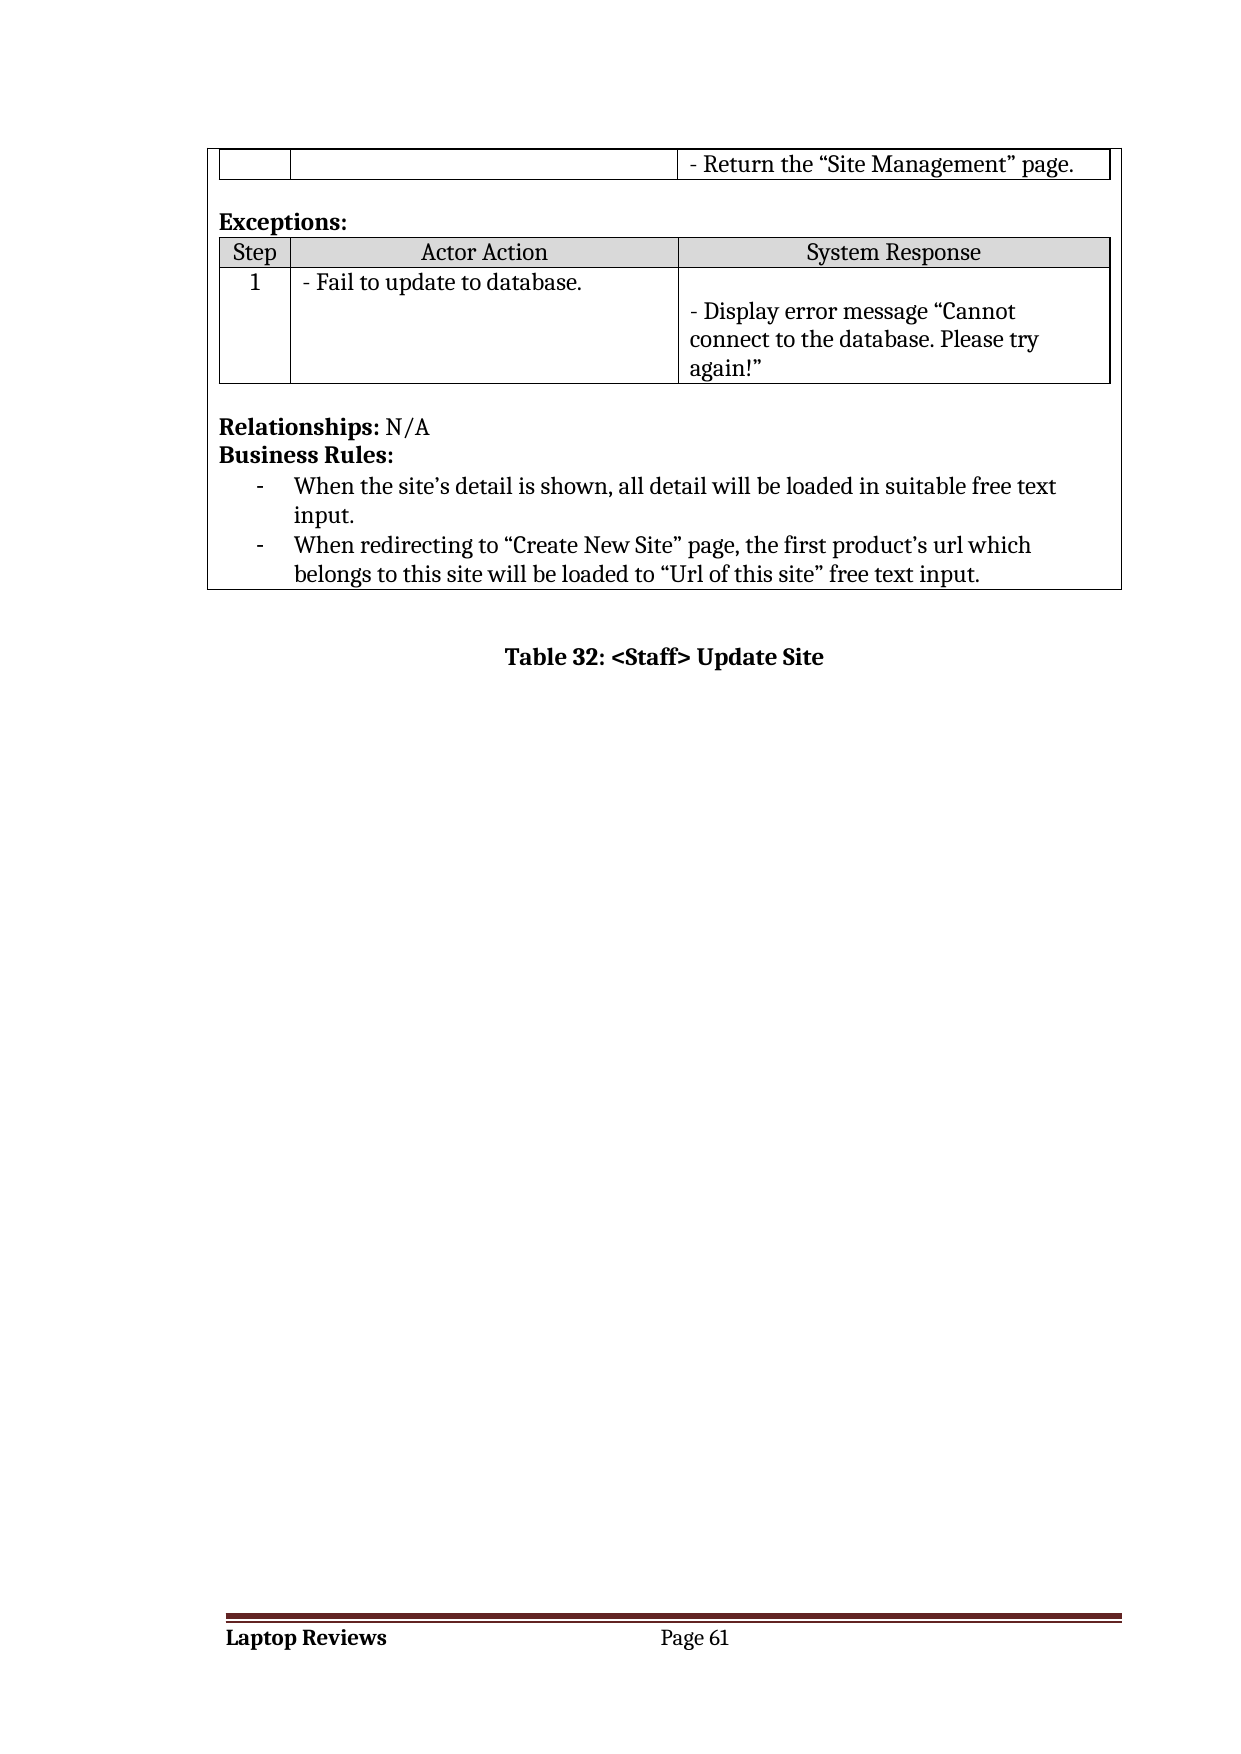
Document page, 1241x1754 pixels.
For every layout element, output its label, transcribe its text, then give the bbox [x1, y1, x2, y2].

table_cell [208, 149, 1121, 589]
subtitle Table 32: <Staff> Update Site [207, 643, 1122, 672]
